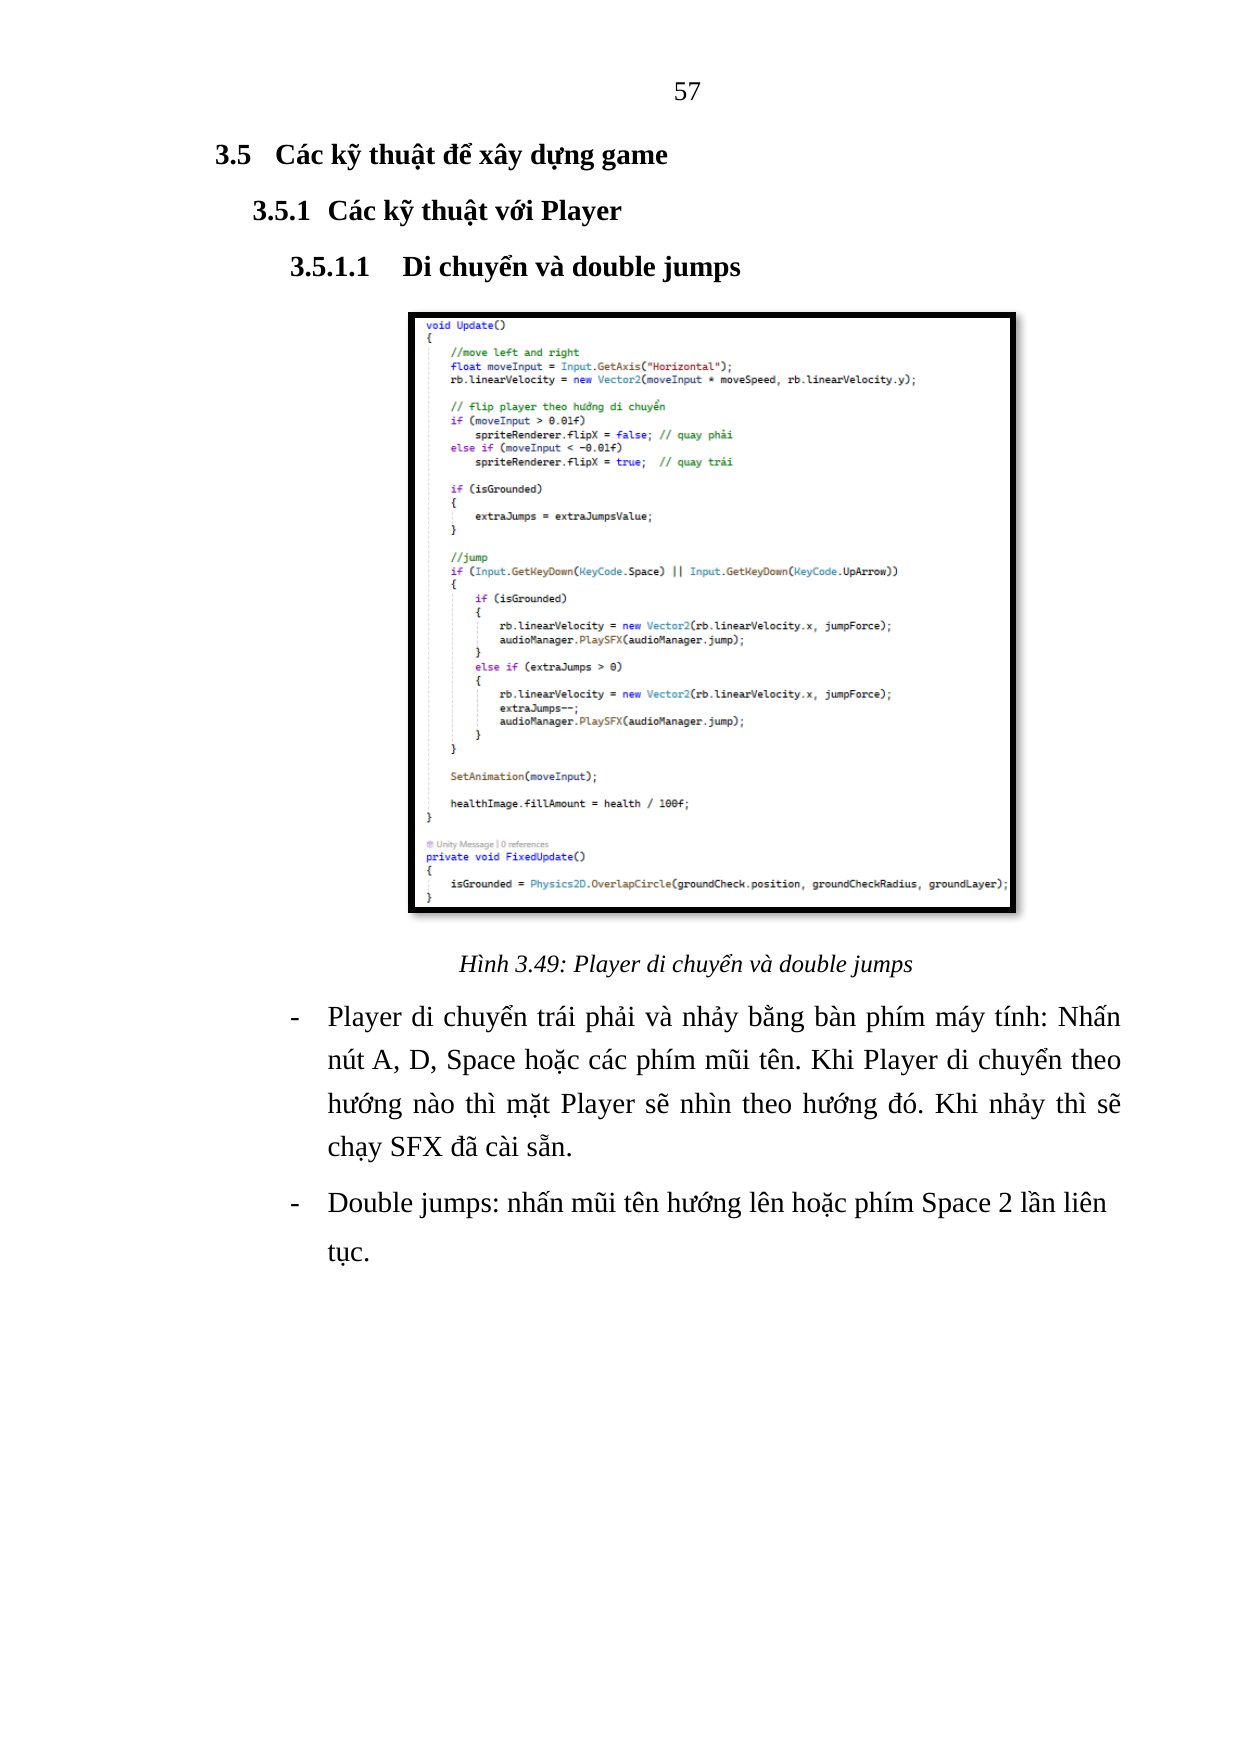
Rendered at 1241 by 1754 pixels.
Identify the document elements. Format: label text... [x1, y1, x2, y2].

picture [415, 318, 1010, 907]
subtitle Các kỹ thuật với Player [252, 193, 1122, 227]
list Double jumps: nhấn mũi tên hướng lên hoặc phím Space 2 lần liên tục. [290, 1186, 1122, 1268]
subtitle Di chuyển và double jumps [290, 249, 1122, 283]
list Player di chuyển trái phải và nhảy bằng bàn phím máy tính: Nhấn nút A, D, Space hoặc các phím mũi tên. Khi Player di chuyển theo hướng nào thì mặt Player sẽ nhìn theo hướng đó. Khi nhảy thì sẽ chạy SFX đã cài sẵn. [290, 999, 1122, 1163]
subtitle Các kỹ thuật để xây dựng game [215, 137, 1122, 171]
